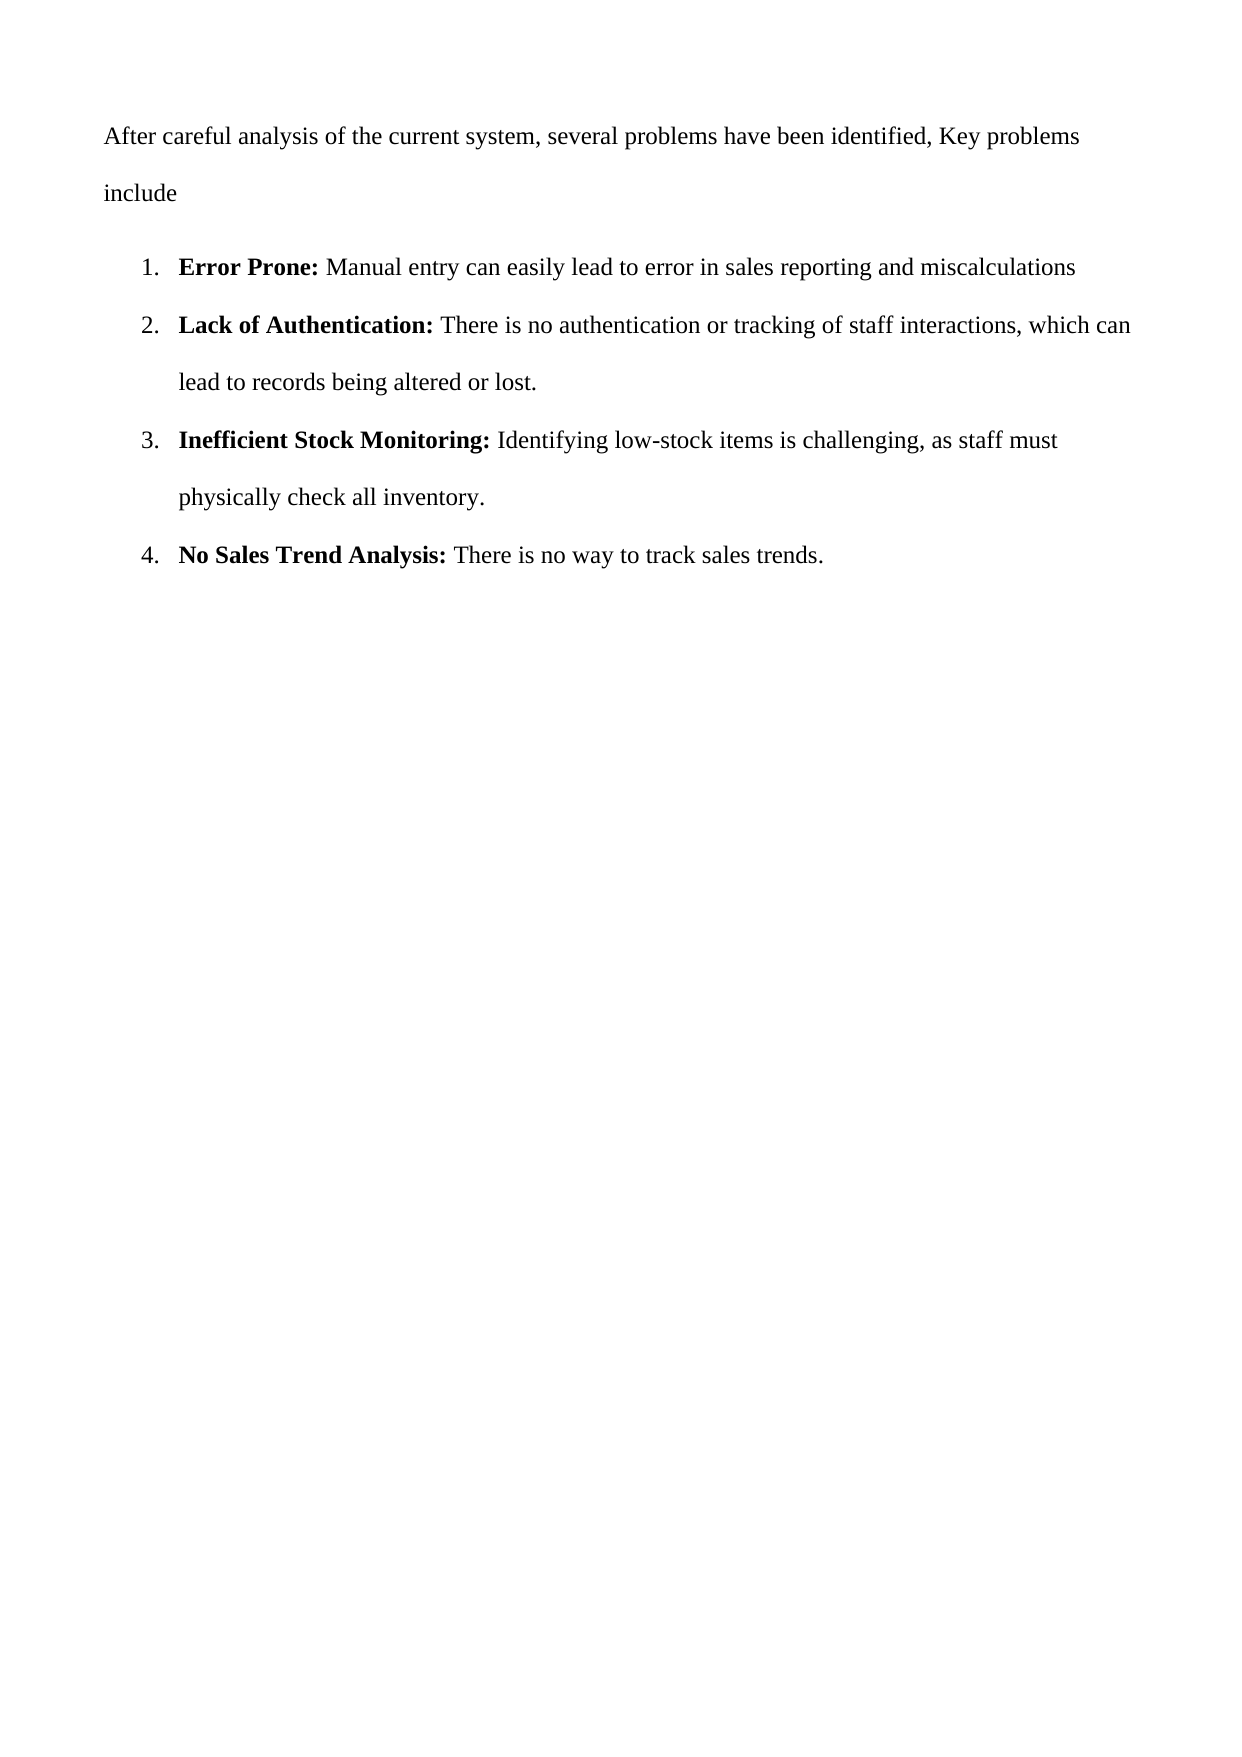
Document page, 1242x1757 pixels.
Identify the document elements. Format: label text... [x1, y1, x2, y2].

list Inefficient Stock Monitoring: Identifying low-stock items is challenging, as staff must physically check all inventory. [141, 425, 1138, 511]
list Lack of Authentication: There is no authentication or tracking of staff interactions, which can lead to records being altered or lost. [141, 310, 1138, 396]
list No Sales Trend Analysis: There is no way to track sales trends. [141, 540, 1138, 569]
text After careful analysis of the current system, several problems have been identified, Key problems include [103, 121, 1138, 207]
list Error Prone: Manual entry can easily lead to error in sales reporting and miscalculations [141, 252, 1138, 281]
